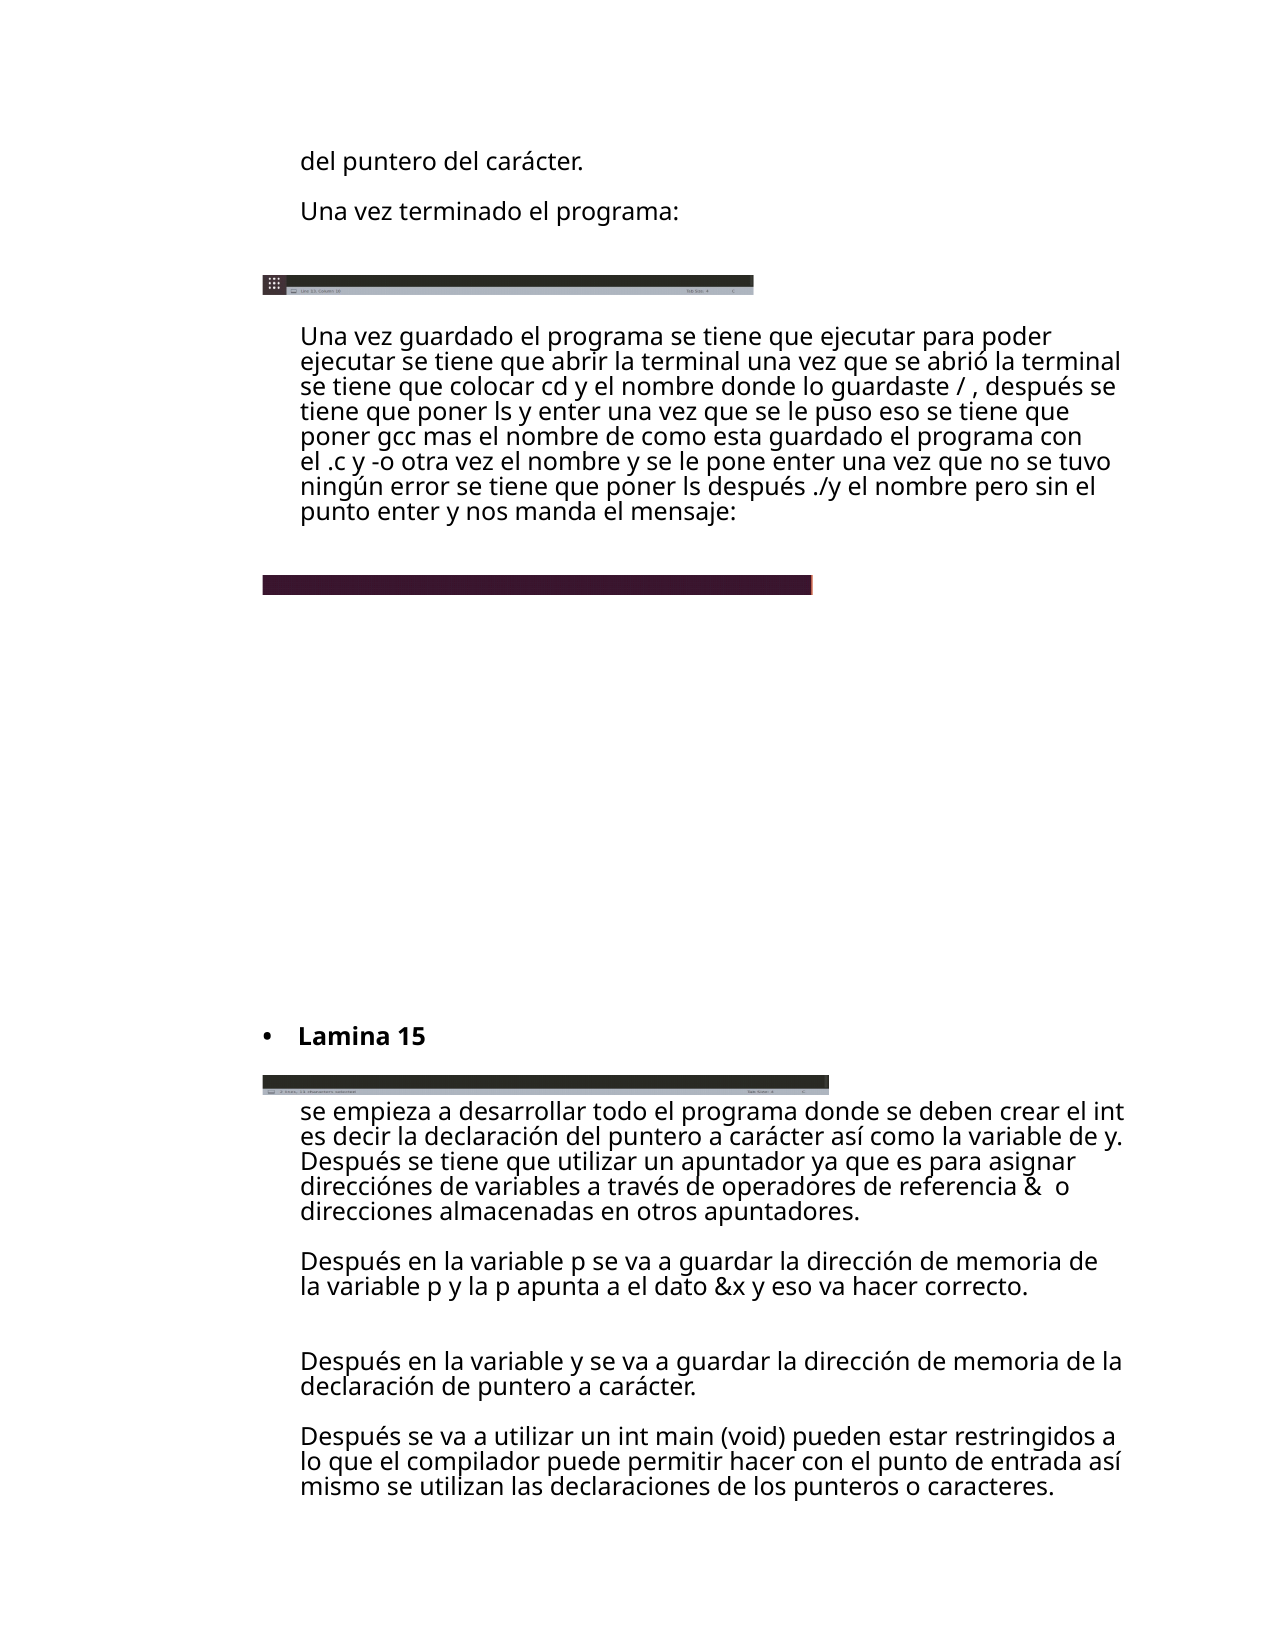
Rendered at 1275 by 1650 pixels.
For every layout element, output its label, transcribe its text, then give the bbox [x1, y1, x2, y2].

text se empieza a desarrollar todo el programa donde se deben crear el int es decir la declaración del puntero a carácter así como la variable de y. [300, 1100, 1125, 1150]
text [300, 150, 1125, 175]
text Una vez terminado el programa: [300, 200, 1125, 225]
text Después en la variable y se va a guardar la dirección de memoria de la declaración de puntero a carácter. [300, 1350, 1125, 1400]
text Después se va a utilizar un int main (void) pueden estar restringidos a lo que el compilador puede permitir hacer con el punto de entrada así mismo se utilizan las declaraciones de los punteros o caracteres. [300, 1425, 1125, 1500]
text Después en la variable p se va a guardar la dirección de memoria de la variable p y la p apunta a el dato &x y eso va hacer correcto. [300, 1250, 1125, 1300]
text Una vez guardado el programa se tiene que ejecutar para poder ejecutar se tiene que abrir la terminal una vez que se abrió la terminal se tiene que colocar cd y el nombre donde lo guardaste / , después se tiene que poner ls y enter una vez que se le puso eso se tiene que poner gcc mas el nombre de como esta guardado el programa con el .c y -o otra vez el nombre y se le pone enter una vez que no se tuvo ningún error se tiene que poner ls después ./y el nombre pero sin el punto enter y nos manda el mensaje: [300, 325, 1125, 525]
text Después se tiene que utilizar un apuntador ya que es para asignar direcciónes de variables a través de operadores de referencia & o direcciones almacenadas en otros apuntadores. [300, 1150, 1125, 1225]
list Lamina 15 [262, 1025, 1125, 1050]
